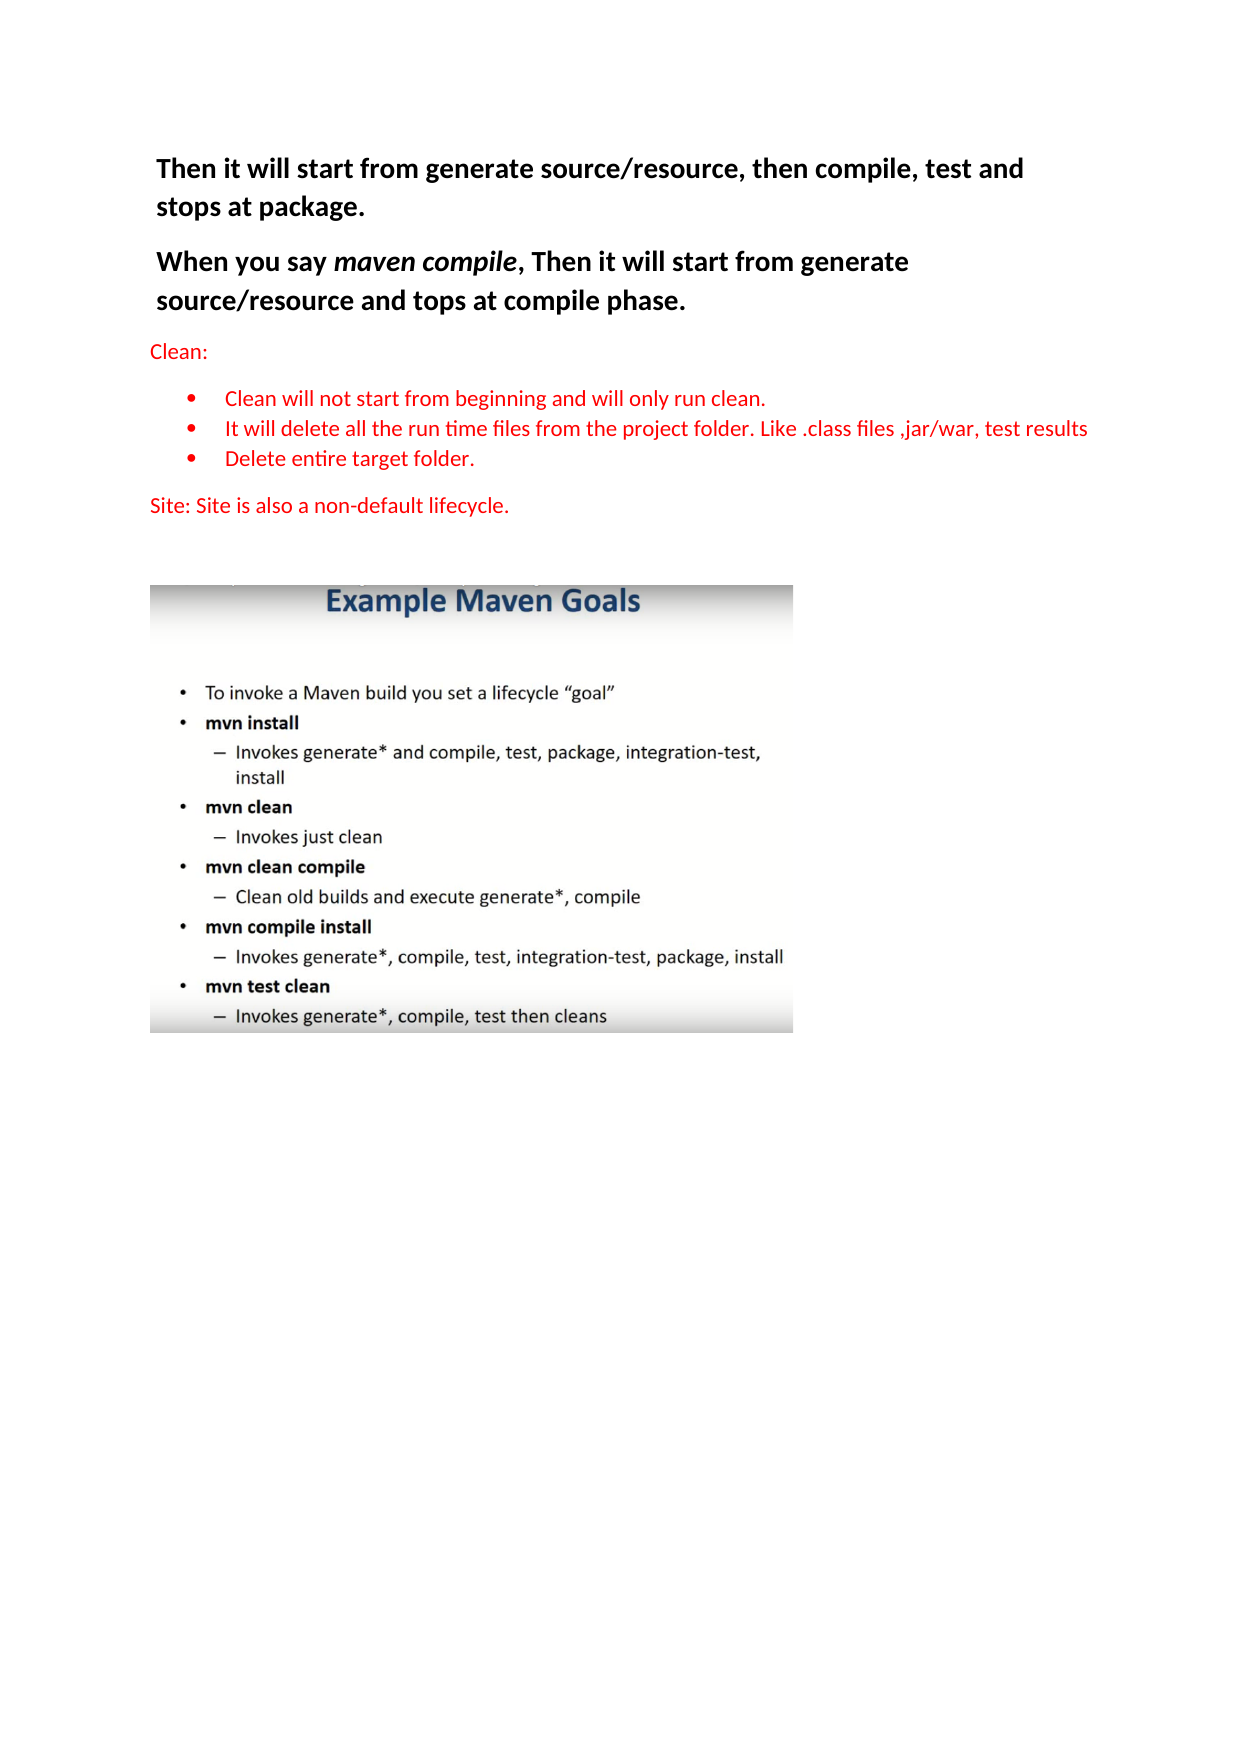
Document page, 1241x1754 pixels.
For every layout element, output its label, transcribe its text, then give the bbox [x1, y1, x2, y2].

picture [150, 585, 794, 1033]
text Then it will start from generate source/resource, then compile, test and stops at package. [156, 150, 1090, 224]
text Clean: [150, 337, 1090, 365]
text When you say maven compile, Then it will start from generate source/resource and tops at compile phase. [156, 243, 1090, 318]
list It will delete all the run time files from the project folder. Like .class files ,jar/war, test results [187, 414, 1090, 442]
list Clean will not start from beginning and will only run clean. [187, 384, 1090, 412]
list Delete entire target folder. [187, 444, 1090, 472]
text Site: Site is also a non-default lifecycle. [150, 491, 1090, 519]
